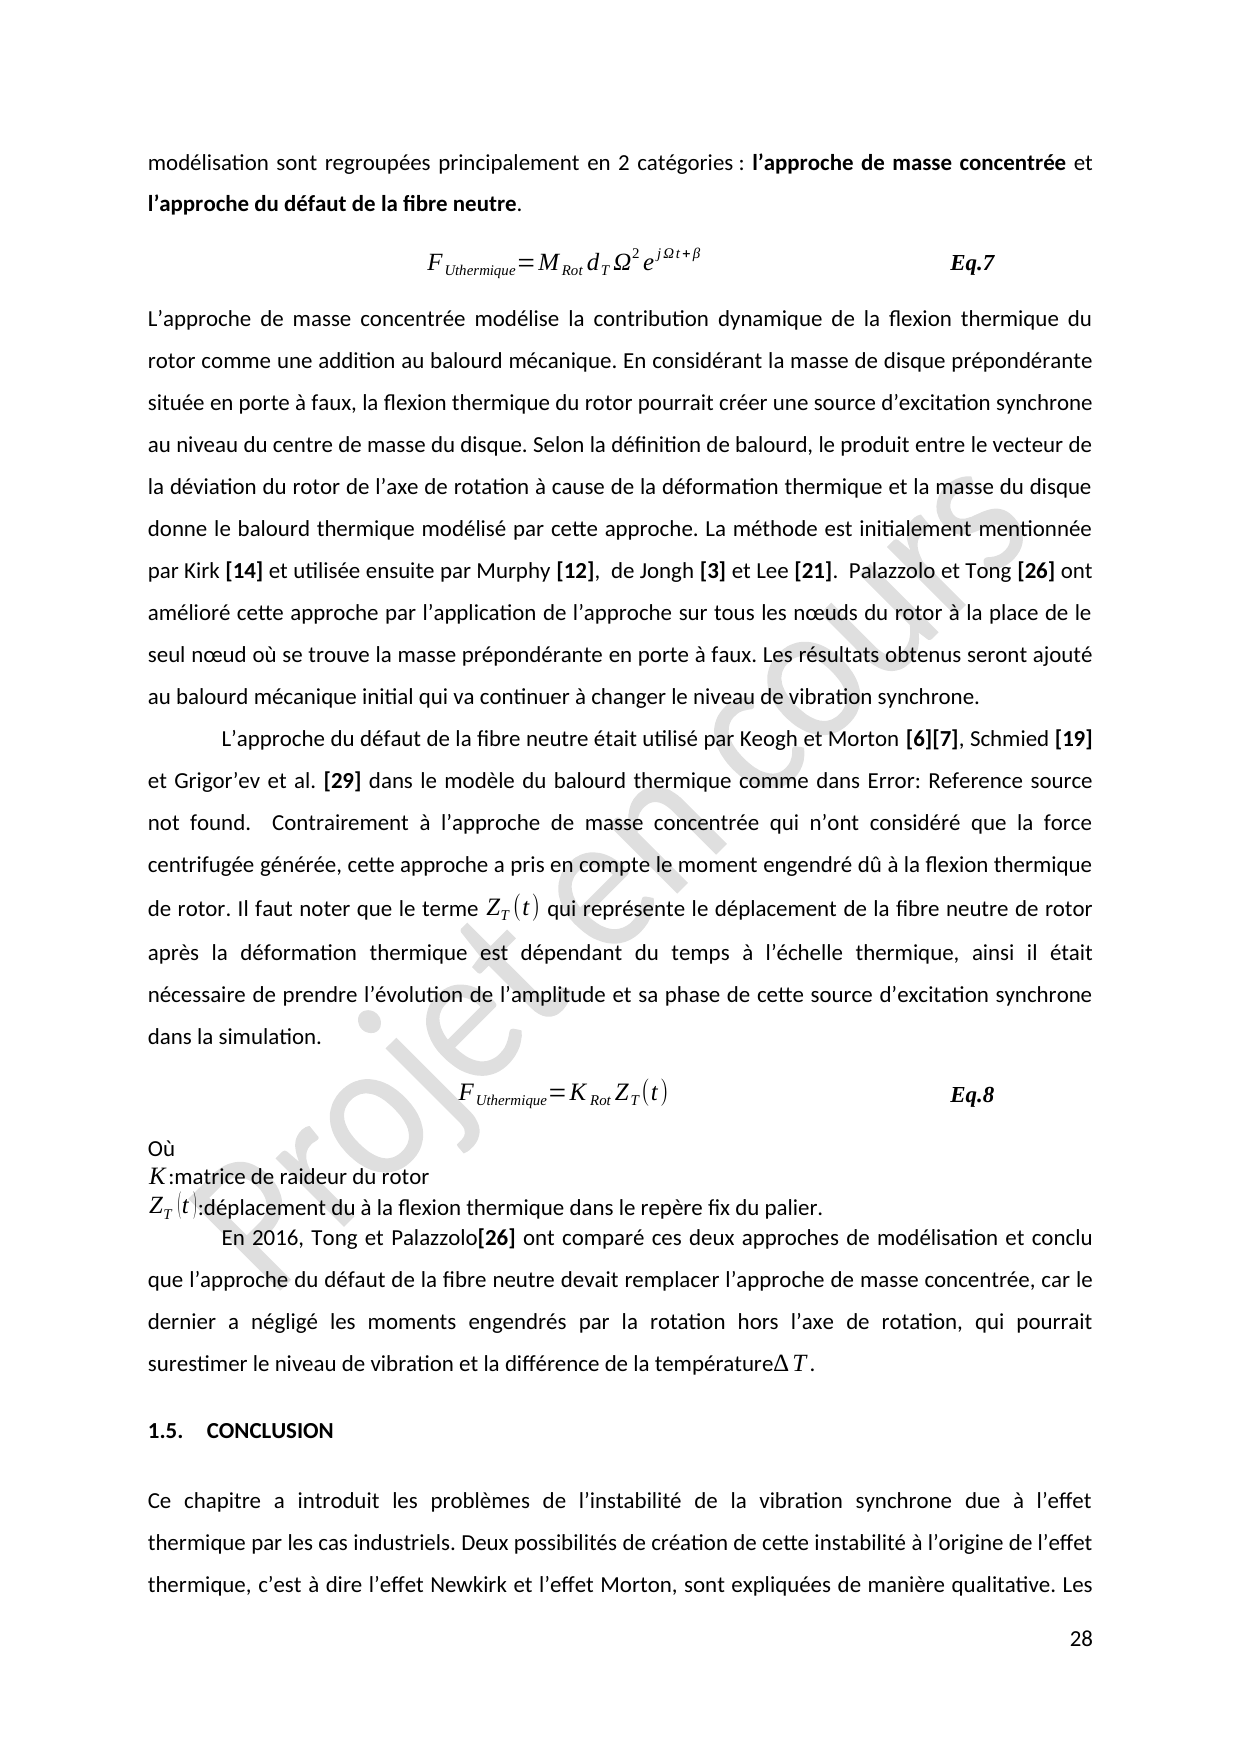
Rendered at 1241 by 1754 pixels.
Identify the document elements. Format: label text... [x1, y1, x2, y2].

table_header [188, 1064, 939, 1134]
text L’approche de masse concentrée modélise la contribution dynamique de la flexion thermique du rotor comme une addition au balourd mécanique. En considérant la masse de disque prépondérante située en porte à faux, la flexion thermique du rotor pourrait créer une source d’excitation synchrone au niveau du centre de masse du disque. Selon la définition de balourd, le produit entre le vecteur de la déviation du rotor de l’axe de rotation à cause de la déformation thermique et la masse du disque donne le balourd thermique modélisé par cette approche. La méthode est initialement mentionnée par Kirk [14] et utilisée ensuite par Murphy [12], de Jongh [3] et Lee [21]. Palazzolo et Tong [26] ont amélioré cette approche par l’application de l’approche sur tous les nœuds du rotor à la place de le seul nœud où se trouve la masse prépondérante en porte à faux. Les résultats obtenus seront ajouté au balourd mécanique initial qui va continuer à changer le niveau de vibration synchrone. [148, 304, 1093, 710]
table_header [939, 1064, 1053, 1134]
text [148, 1486, 1093, 1598]
table_header [939, 232, 1053, 304]
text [148, 148, 1093, 218]
subtitle Conclusion [148, 1416, 1093, 1444]
text :déplacement du à la flexion thermique dans le repère fix du palier. [148, 1190, 1093, 1223]
text En 2016, Tong et Palazzolo[26] ont comparé ces deux approches de modélisation et conclu que l’approche du défaut de la fibre neutre devait remplacer l’approche de masse concentrée, car le dernier a négligé les moments engendrés par la rotation hors l’axe de rotation, qui pourrait surestimer le niveau de vibration et la différence de la température. [148, 1223, 1093, 1377]
table_header [188, 232, 939, 304]
text Où :matrice de raideur du rotor [148, 1134, 1093, 1190]
